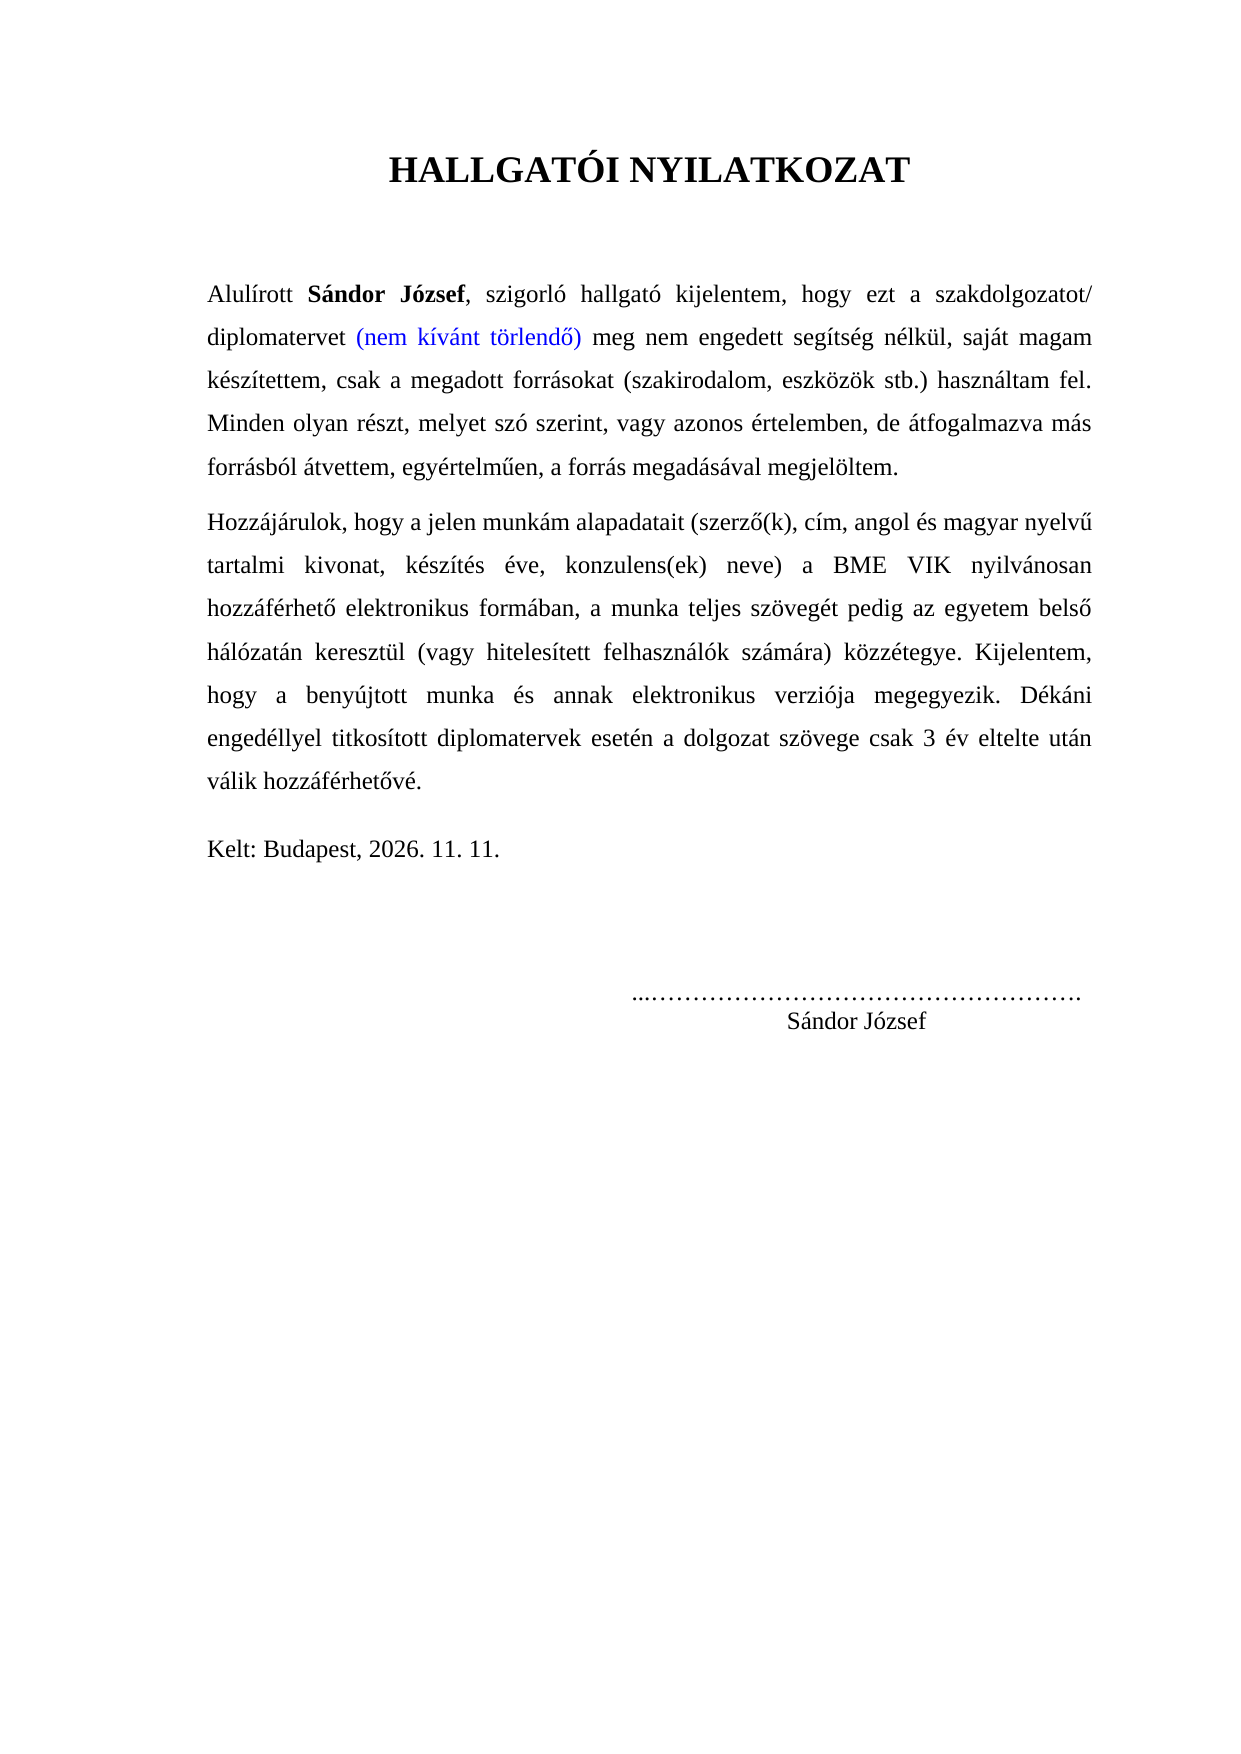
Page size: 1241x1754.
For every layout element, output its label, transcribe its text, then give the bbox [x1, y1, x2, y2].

text ...……………………………………………. [591, 977, 1092, 1006]
text Hozzájárulok, hogy a jelen munkám alapadatait (szerző(k), cím, angol és magyar nyelvű tartalmi kivonat, készítés éve, konzulens(ek) neve) a BME VIK nyilvánosan hozzáférhető elektronikus formában, a munka teljes szövegét pedig az egyetem belső hálózatán keresztül (vagy hitelesített felhasználók számára) közzétegye. Kijelentem, hogy a benyújtott munka és annak elektronikus verziója megegyezik. Dékáni engedéllyel titkosított diplomatervek esetén a dolgozat szövege csak 3 év eltelte után válik hozzáférhetővé. [207, 507, 1092, 795]
text Kelt: Budapest, 2021. 11. 21. [207, 834, 1092, 863]
text Hallgatói nyilatkozat [207, 148, 1092, 191]
text Alulírott Sándor József, szigorló hallgató kijelentem, hogy ezt a szakdolgozatot/ diplomatervet (nem kívánt törlendő) meg nem engedett segítség nélkül, saját magam készítettem, csak a megadott forrásokat (szakirodalom, eszközök stb.) használtam fel. Minden olyan részt, melyet szó szerint, vagy azonos értelemben, de átfogalmazva más forrásból átvettem, egyértelműen, a forrás megadásával megjelöltem. [207, 279, 1092, 480]
